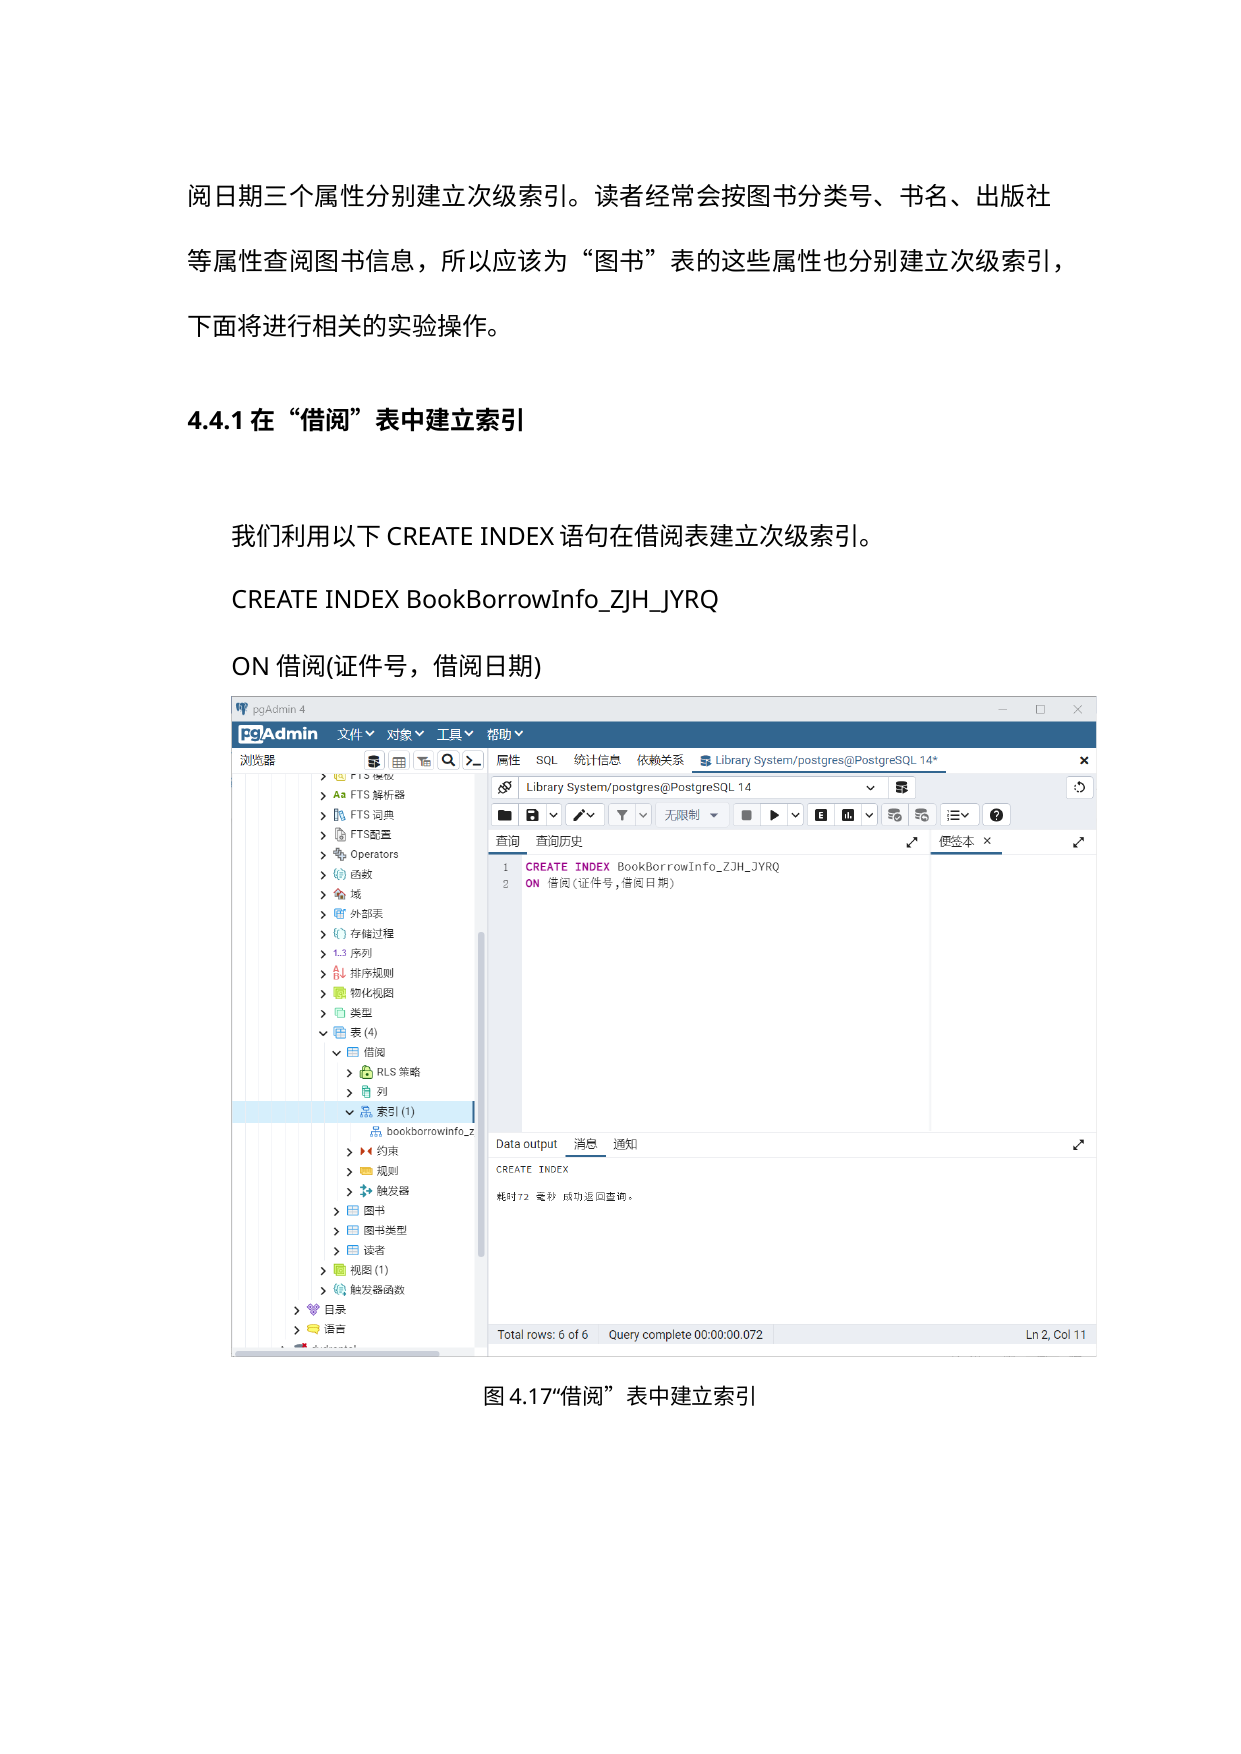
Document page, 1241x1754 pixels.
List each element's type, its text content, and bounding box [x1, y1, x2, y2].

subtitle 4.4.1在“借阅”表中建立索引 [187, 386, 1053, 451]
text 我们利用以下CREATE INDEX语句在借阅表建立次级索引。 [187, 502, 1053, 567]
text ON 借阅(证件号，借阅日期) [187, 632, 1053, 697]
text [187, 162, 1053, 357]
text CREATE INDEX BookBorrowInfo_ZJH_JYRQ [187, 567, 1053, 632]
text 图4.17“借阅”表中建立索引 [187, 1379, 1053, 1412]
picture [231, 696, 1097, 1357]
